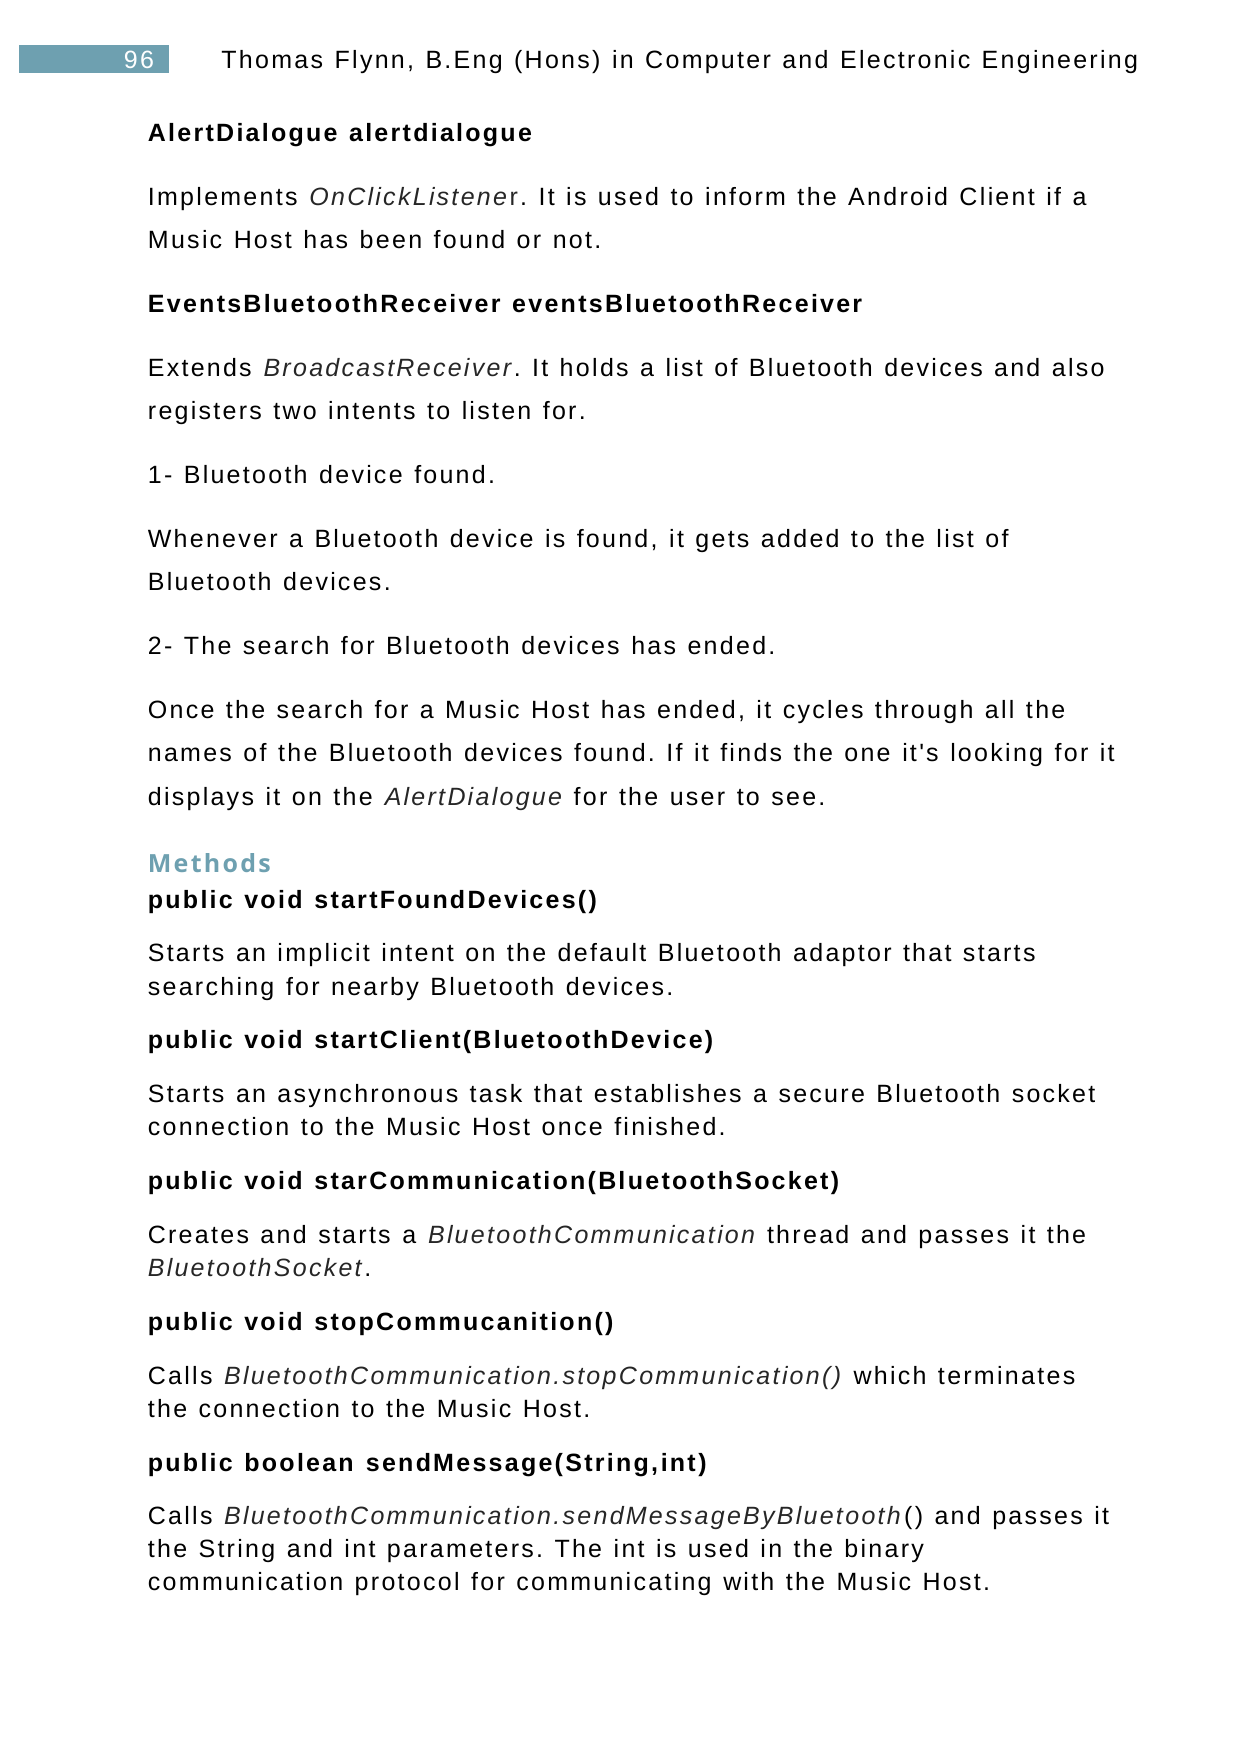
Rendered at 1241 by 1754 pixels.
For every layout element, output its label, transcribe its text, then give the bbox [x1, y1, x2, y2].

text public boolean sendMessage(String,int) [148, 1447, 1122, 1476]
text public void starCommunication(BluetoothSocket) [148, 1166, 1122, 1195]
text public void startClient(BluetoothDevice) [148, 1025, 1122, 1054]
text Starts an implicit intent on the default Bluetooth adaptor that starts searching for nearby Bluetooth devices. [148, 938, 1122, 1000]
text 2- The search for Bluetooth devices has ended. [148, 631, 1122, 660]
text 1- Bluetooth device found. [148, 460, 1122, 489]
text Calls BluetoothCommunication.stopCommunication() which terminates the connection to the Music Host. [148, 1361, 1122, 1422]
text AlertDialogue alertdialogue [148, 118, 1122, 147]
text Whenever a Bluetooth device is found, it gets added to the list of Bluetooth devices. [148, 524, 1122, 596]
text public void startFoundDevices() [148, 884, 1122, 913]
text EventsBluetoothReceiver eventsBluetoothReceiver [148, 289, 1122, 318]
text Implements OnClickListener. It is used to inform the Android Client if a Music Host has been found or not. [148, 182, 1122, 254]
subtitle Methods [148, 845, 1122, 879]
text Calls BluetoothCommunication.sendMessageByBluetooth() and passes it the String and int parameters. The int is used in the binary communication protocol for communicating with the Music Host. [148, 1501, 1122, 1596]
text Creates and starts a BluetoothCommunication thread and passes it the BluetoothSocket. [148, 1220, 1122, 1282]
text Once the search for a Music Host has ended, it cycles through all the names of the Bluetooth devices found. If it finds the one it's looking for it displays it on the AlertDialogue for the user to see. [148, 695, 1122, 810]
text public void stopCommucanition() [148, 1307, 1122, 1336]
text Extends BroadcastReceiver. It holds a list of Bluetooth devices and also registers two intents to listen for. [148, 353, 1122, 425]
text Starts an asynchronous task that establishes a secure Bluetooth socket connection to the Music Host once finished. [148, 1079, 1122, 1141]
